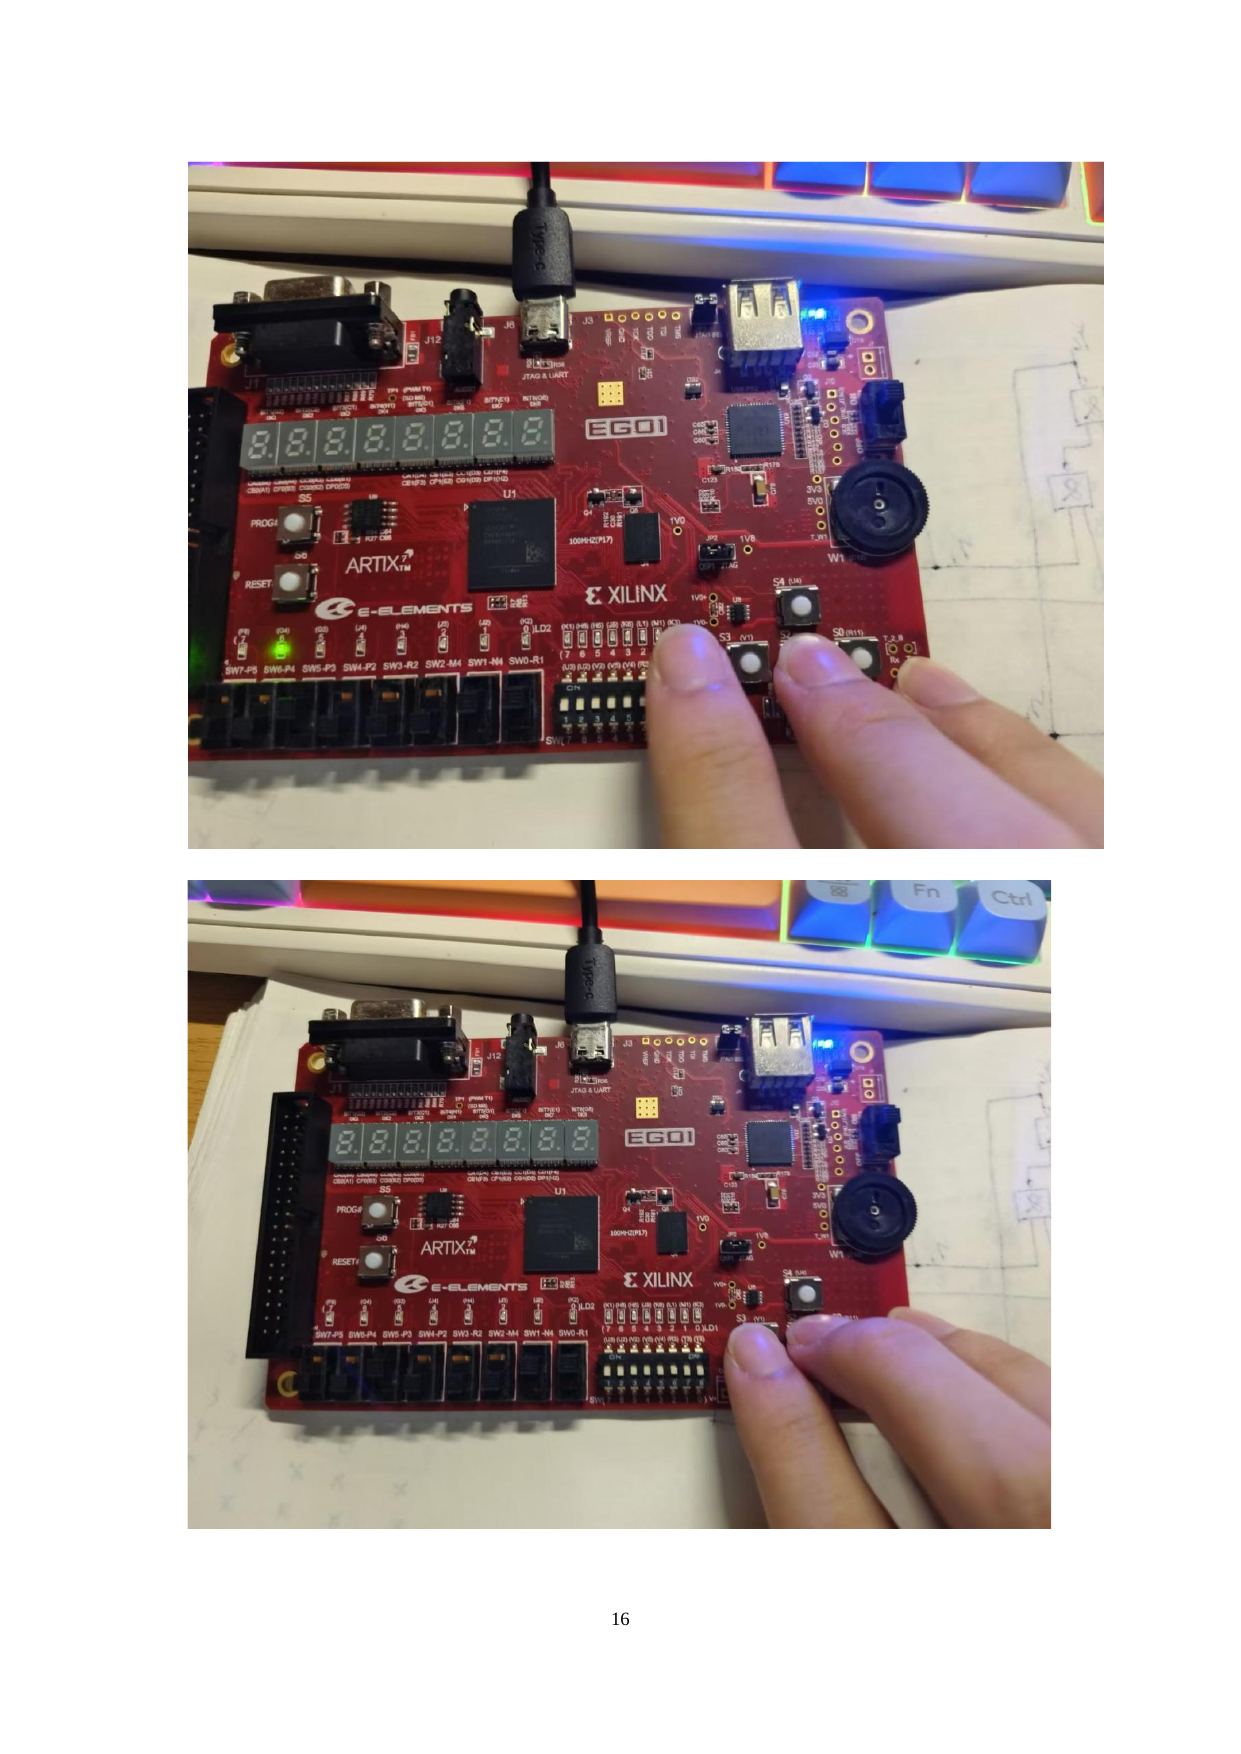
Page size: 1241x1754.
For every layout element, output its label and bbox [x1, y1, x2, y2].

picture [189, 162, 1103, 849]
picture [187, 880, 1052, 1529]
